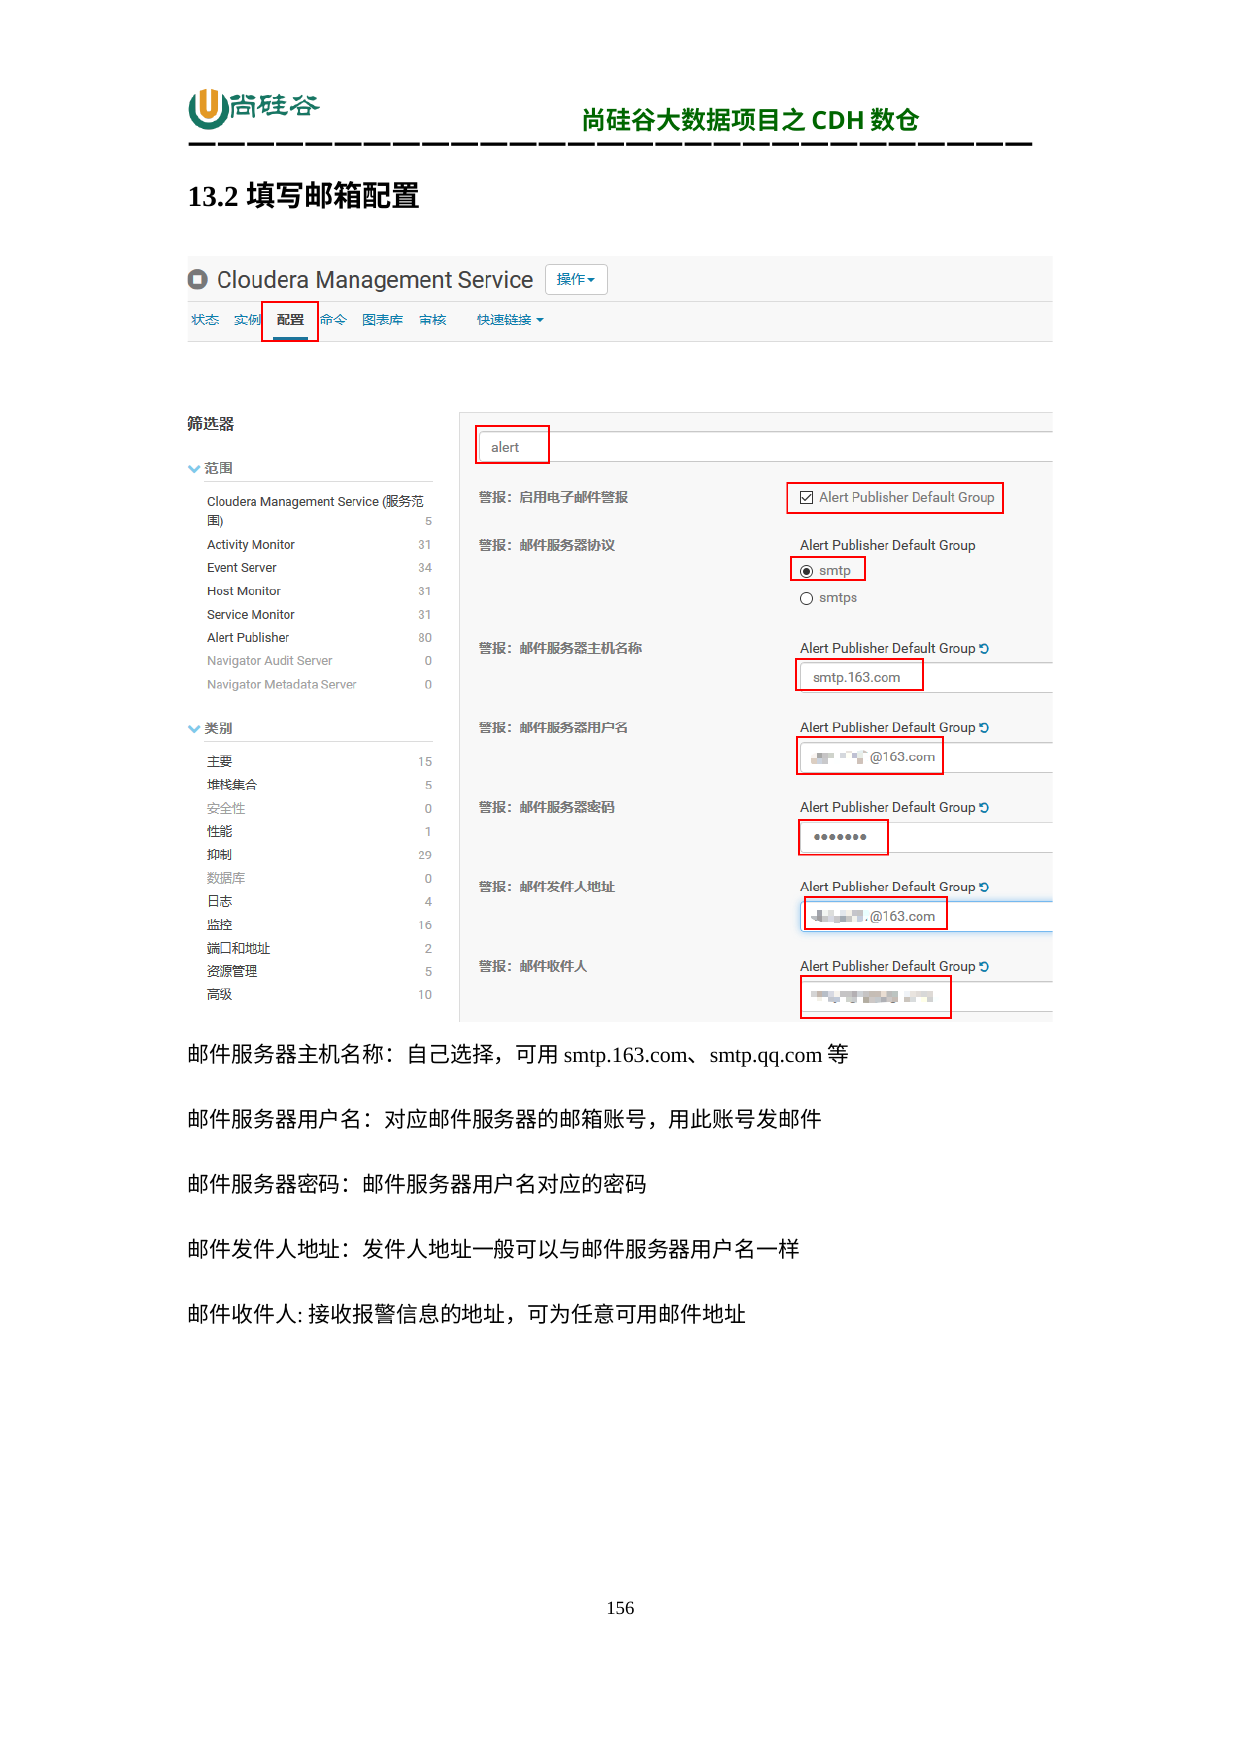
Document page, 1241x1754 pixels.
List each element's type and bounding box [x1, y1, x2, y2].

picture [187, 88, 320, 130]
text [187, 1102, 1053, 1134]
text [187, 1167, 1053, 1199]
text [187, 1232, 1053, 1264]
picture [187, 256, 1053, 1022]
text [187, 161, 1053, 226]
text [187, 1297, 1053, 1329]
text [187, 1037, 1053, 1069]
